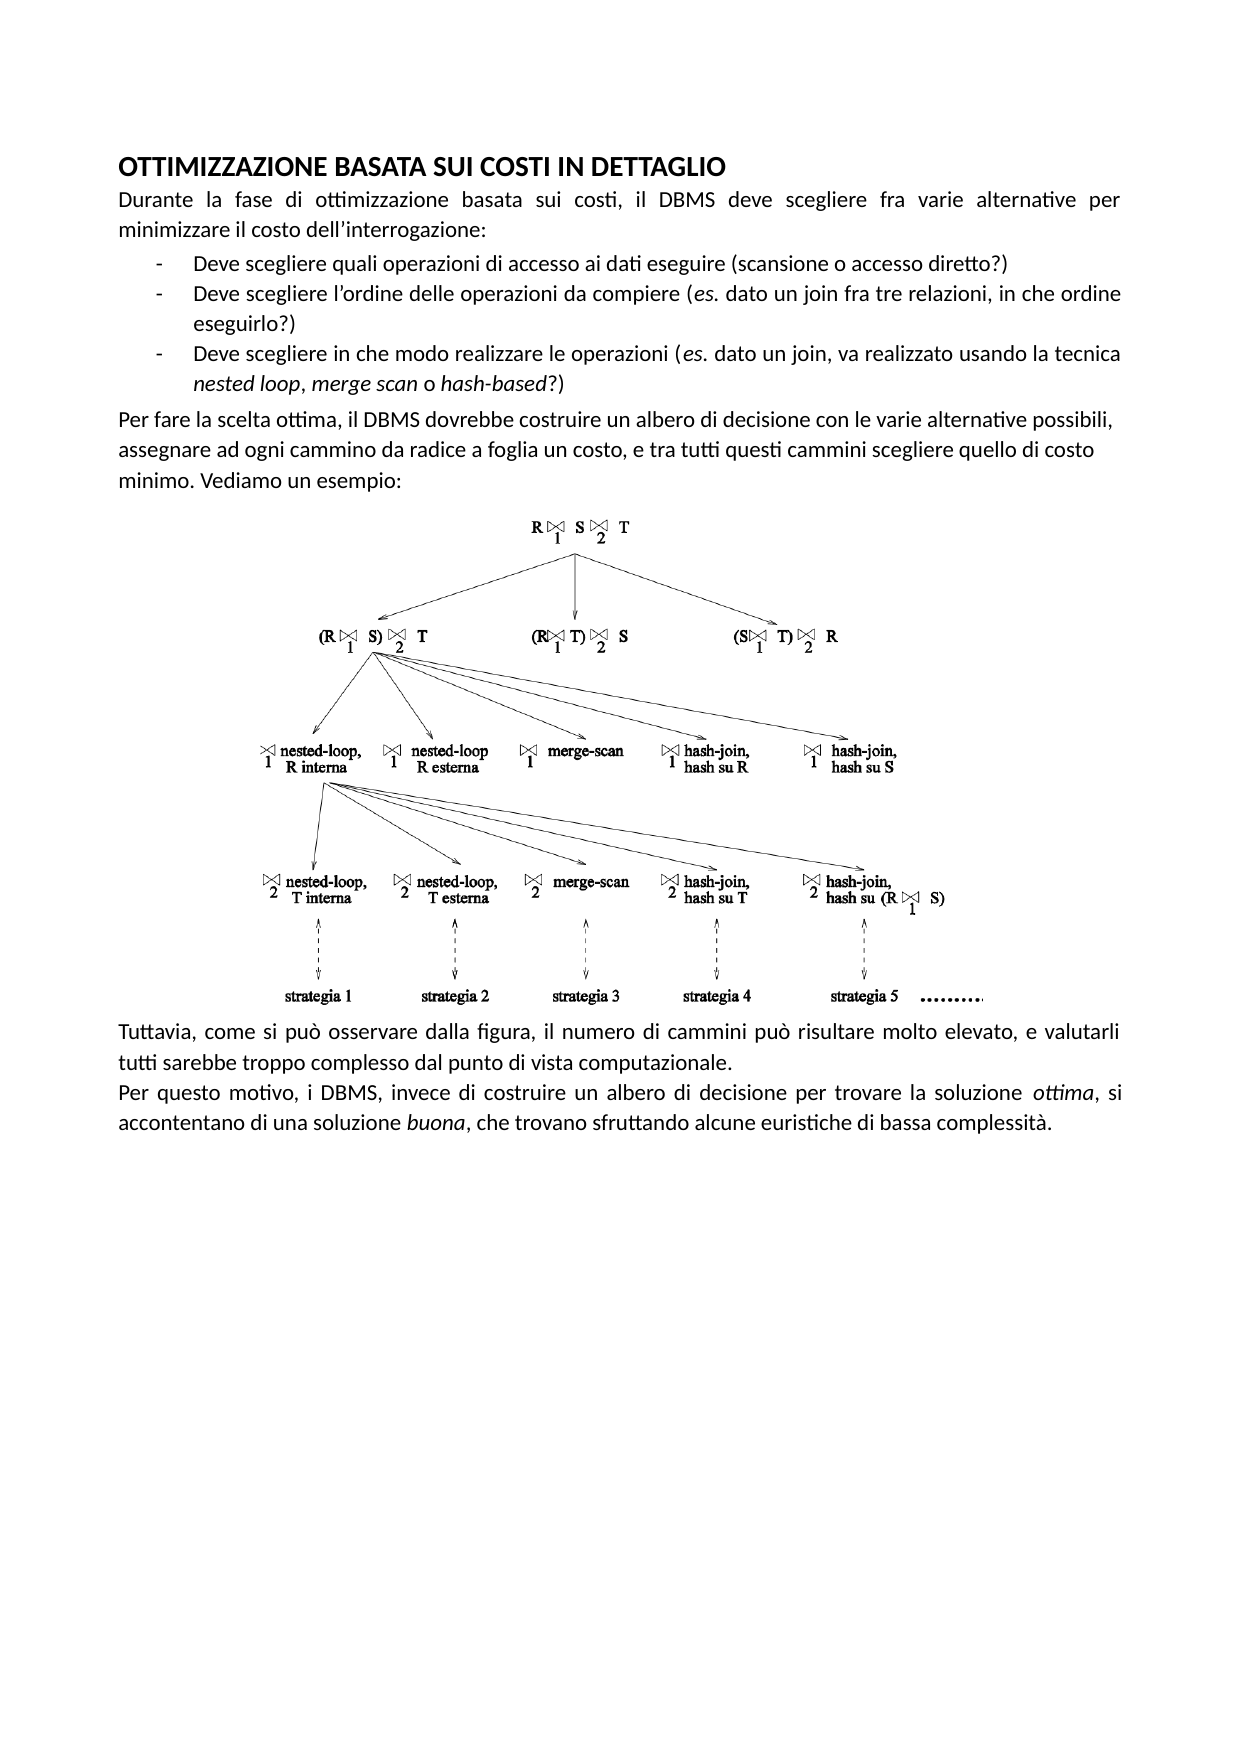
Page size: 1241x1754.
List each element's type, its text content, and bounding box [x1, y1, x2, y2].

text Durante la fase di ottimizzazione basata sui costi, il DBMS deve scegliere fra varie alternative per minimizzare il costo dell’interrogazione: [118, 186, 1122, 243]
list Deve scegliere l’ordine delle operazioni da compiere (es. dato un join fra tre relazioni, in che ordine eseguirlo?) [156, 279, 1122, 337]
text Per questo motivo, i DBMS, invece di costruire un albero di decisione per trovare la soluzione ottima, si accontentano di una soluzione buona, che trovano sfruttando alcune euristiche di bassa complessità. [118, 1078, 1122, 1136]
picture [246, 502, 994, 1016]
list Deve scegliere quali operazioni di accesso ai dati eseguire (scansione o accesso diretto?) [156, 249, 1122, 278]
list Deve scegliere in che modo realizzare le operazioni (es. dato un join, va realizzato usando la tecnica nested loop, merge scan o hash-based?) [156, 339, 1122, 397]
text Tuttavia, come si può osservare dalla figura, il numero di cammini può risultare molto elevato, e valutarli tutti sarebbe troppo complesso dal punto di vista computazionale. [118, 1017, 1122, 1076]
text OTTIMIZZAZIONE BASATA SUI COSTI IN DETTAGLIO [118, 148, 1122, 183]
text Per fare la scelta ottima, il DBMS dovrebbe costruire un albero di decisione con le varie alternative possibili, assegnare ad ogni cammino da radice a foglia un costo, e tra tutti questi cammini scegliere quello di costo minimo. Vediamo un esempio: [118, 405, 1122, 494]
